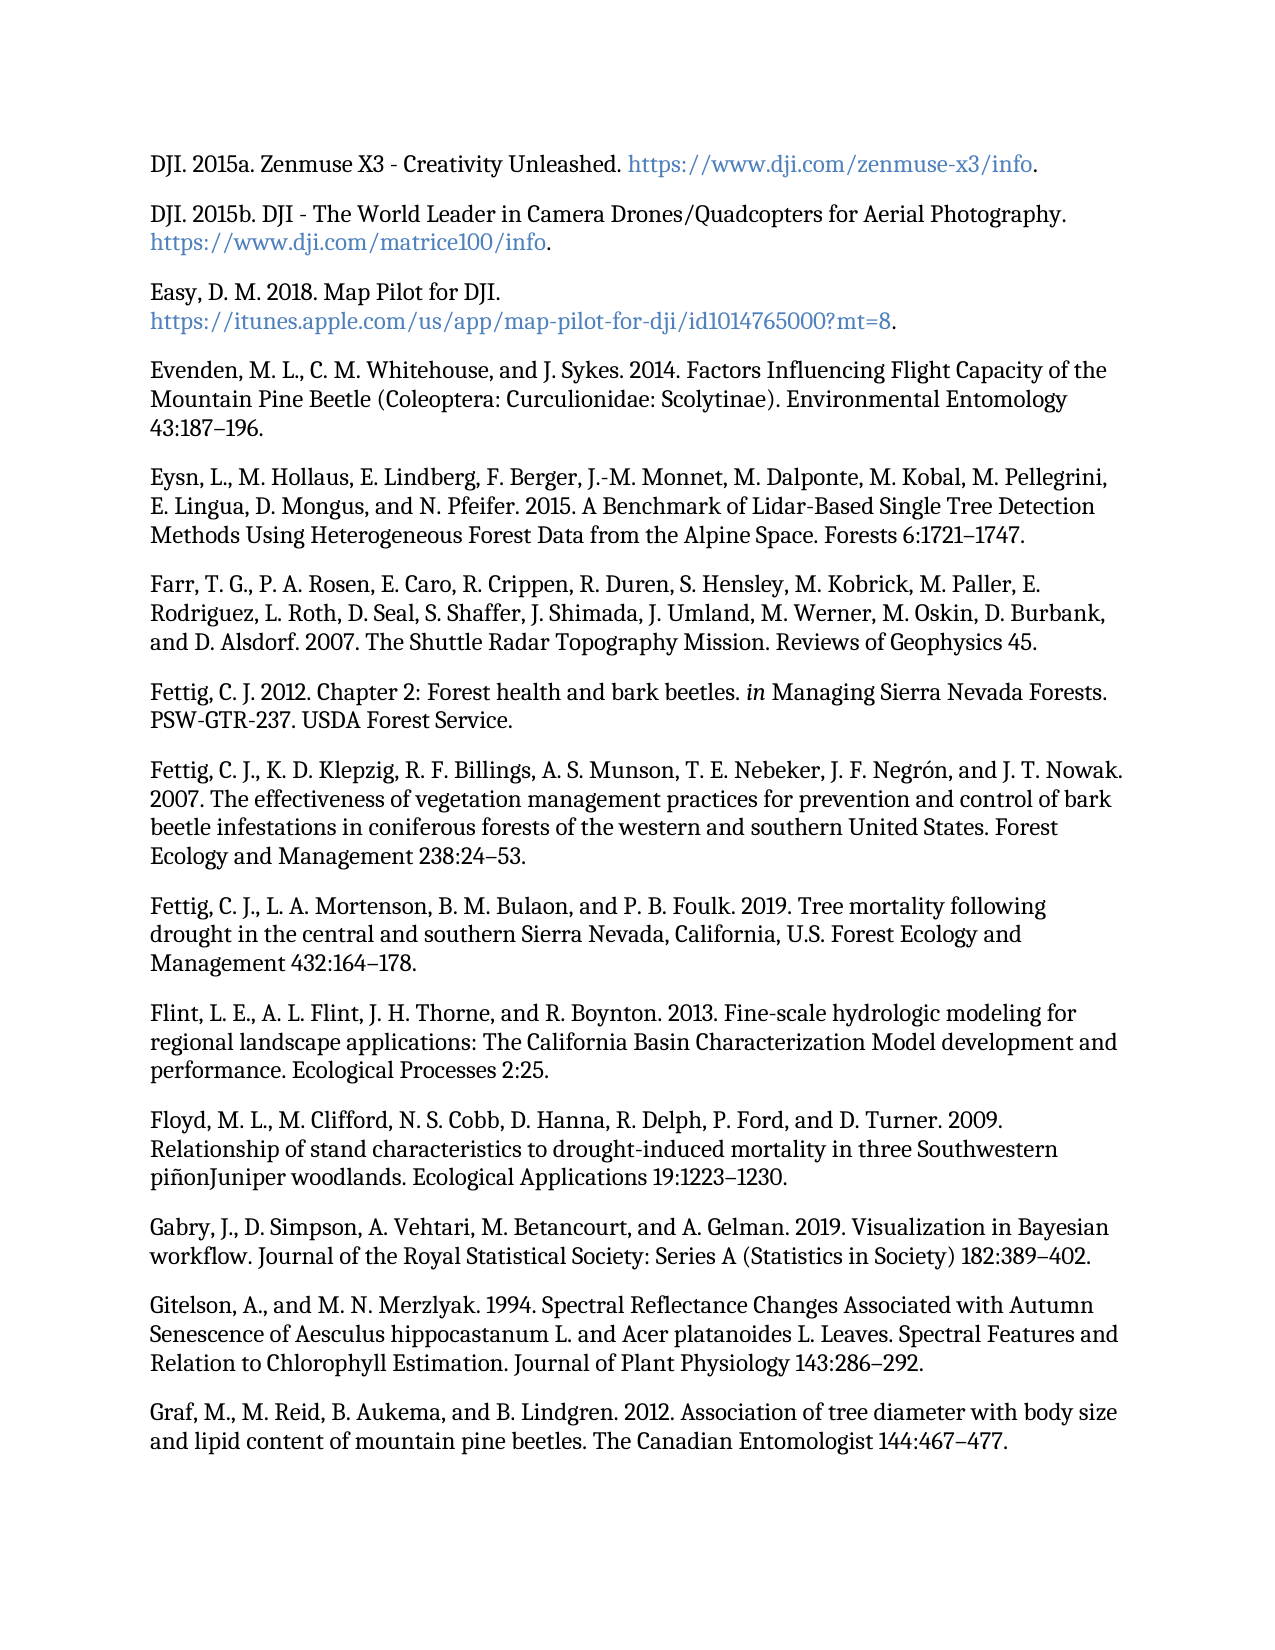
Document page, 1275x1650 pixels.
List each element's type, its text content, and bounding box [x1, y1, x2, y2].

text DJI. 2015a. Zenmuse X3 - Creativity Unleashed. https://www.dji.com/zenmuse-x3/info. [150, 150, 1125, 179]
text Floyd, M. L., M. Clifford, N. S. Cobb, D. Hanna, R. Delph, P. Ford, and D. Turner. 2009. Relationship of stand characteristics to drought-induced mortality in three Southwestern piñonJuniper woodlands. Ecological Applications 19:1223–1230. [150, 1106, 1125, 1192]
text Eysn, L., M. Hollaus, E. Lindberg, F. Berger, J.-M. Monnet, M. Dalponte, M. Kobal, M. Pellegrini, E. Lingua, D. Mongus, and N. Pfeifer. 2015. A Benchmark of Lidar-Based Single Tree Detection Methods Using Heterogeneous Forest Data from the Alpine Space. Forests 6:1721–1747. [150, 463, 1125, 549]
text Fettig, C. J. 2012. Chapter 2: Forest health and bark beetles. in Managing Sierra Nevada Forests. PSW-GTR-237. USDA Forest Service. [150, 677, 1125, 735]
text Easy, D. M. 2018. ‎Map Pilot for DJI. https://itunes.apple.com/us/app/map-pilot-for-dji/id1014765000?mt=8. [150, 278, 1125, 335]
text Evenden, M. L., C. M. Whitehouse, and J. Sykes. 2014. Factors Influencing Flight Capacity of the Mountain Pine Beetle (Coleoptera: Curculionidae: Scolytinae). Environmental Entomology 43:187–196. [150, 356, 1125, 442]
text Fettig, C. J., L. A. Mortenson, B. M. Bulaon, and P. B. Foulk. 2019. Tree mortality following drought in the central and southern Sierra Nevada, California, U.S. Forest Ecology and Management 432:164–178. [150, 892, 1125, 978]
text Farr, T. G., P. A. Rosen, E. Caro, R. Crippen, R. Duren, S. Hensley, M. Kobrick, M. Paller, E. Rodriguez, L. Roth, D. Seal, S. Shaffer, J. Shimada, J. Umland, M. Werner, M. Oskin, D. Burbank, and D. Alsdorf. 2007. The Shuttle Radar Topography Mission. Reviews of Geophysics 45. [150, 570, 1125, 657]
text Gitelson, A., and M. N. Merzlyak. 1994. Spectral Reflectance Changes Associated with Autumn Senescence of Aesculus hippocastanum L. and Acer platanoides L. Leaves. Spectral Features and Relation to Chlorophyll Estimation. Journal of Plant Physiology 143:286–292. [150, 1291, 1125, 1377]
text Fettig, C. J., K. D. Klepzig, R. F. Billings, A. S. Munson, T. E. Nebeker, J. F. Negrón, and J. T. Nowak. 2007. The effectiveness of vegetation management practices for prevention and control of bark beetle infestations in coniferous forests of the western and southern United States. Forest Ecology and Management 238:24–53. [150, 756, 1125, 871]
text Gabry, J., D. Simpson, A. Vehtari, M. Betancourt, and A. Gelman. 2019. Visualization in Bayesian workflow. Journal of the Royal Statistical Society: Series A (Statistics in Society) 182:389–402. [150, 1213, 1125, 1270]
text DJI. 2015b. DJI - The World Leader in Camera Drones/Quadcopters for Aerial Photography. https://www.dji.com/matrice100/info. [150, 199, 1125, 257]
text Flint, L. E., A. L. Flint, J. H. Thorne, and R. Boynton. 2013. Fine-scale hydrologic modeling for regional landscape applications: The California Basin Characterization Model development and performance. Ecological Processes 2:25. [150, 999, 1125, 1085]
text Graf, M., M. Reid, B. Aukema, and B. Lindgren. 2012. Association of tree diameter with body size and lipid content of mountain pine beetles. The Canadian Entomologist 144:467–477. [150, 1398, 1125, 1456]
